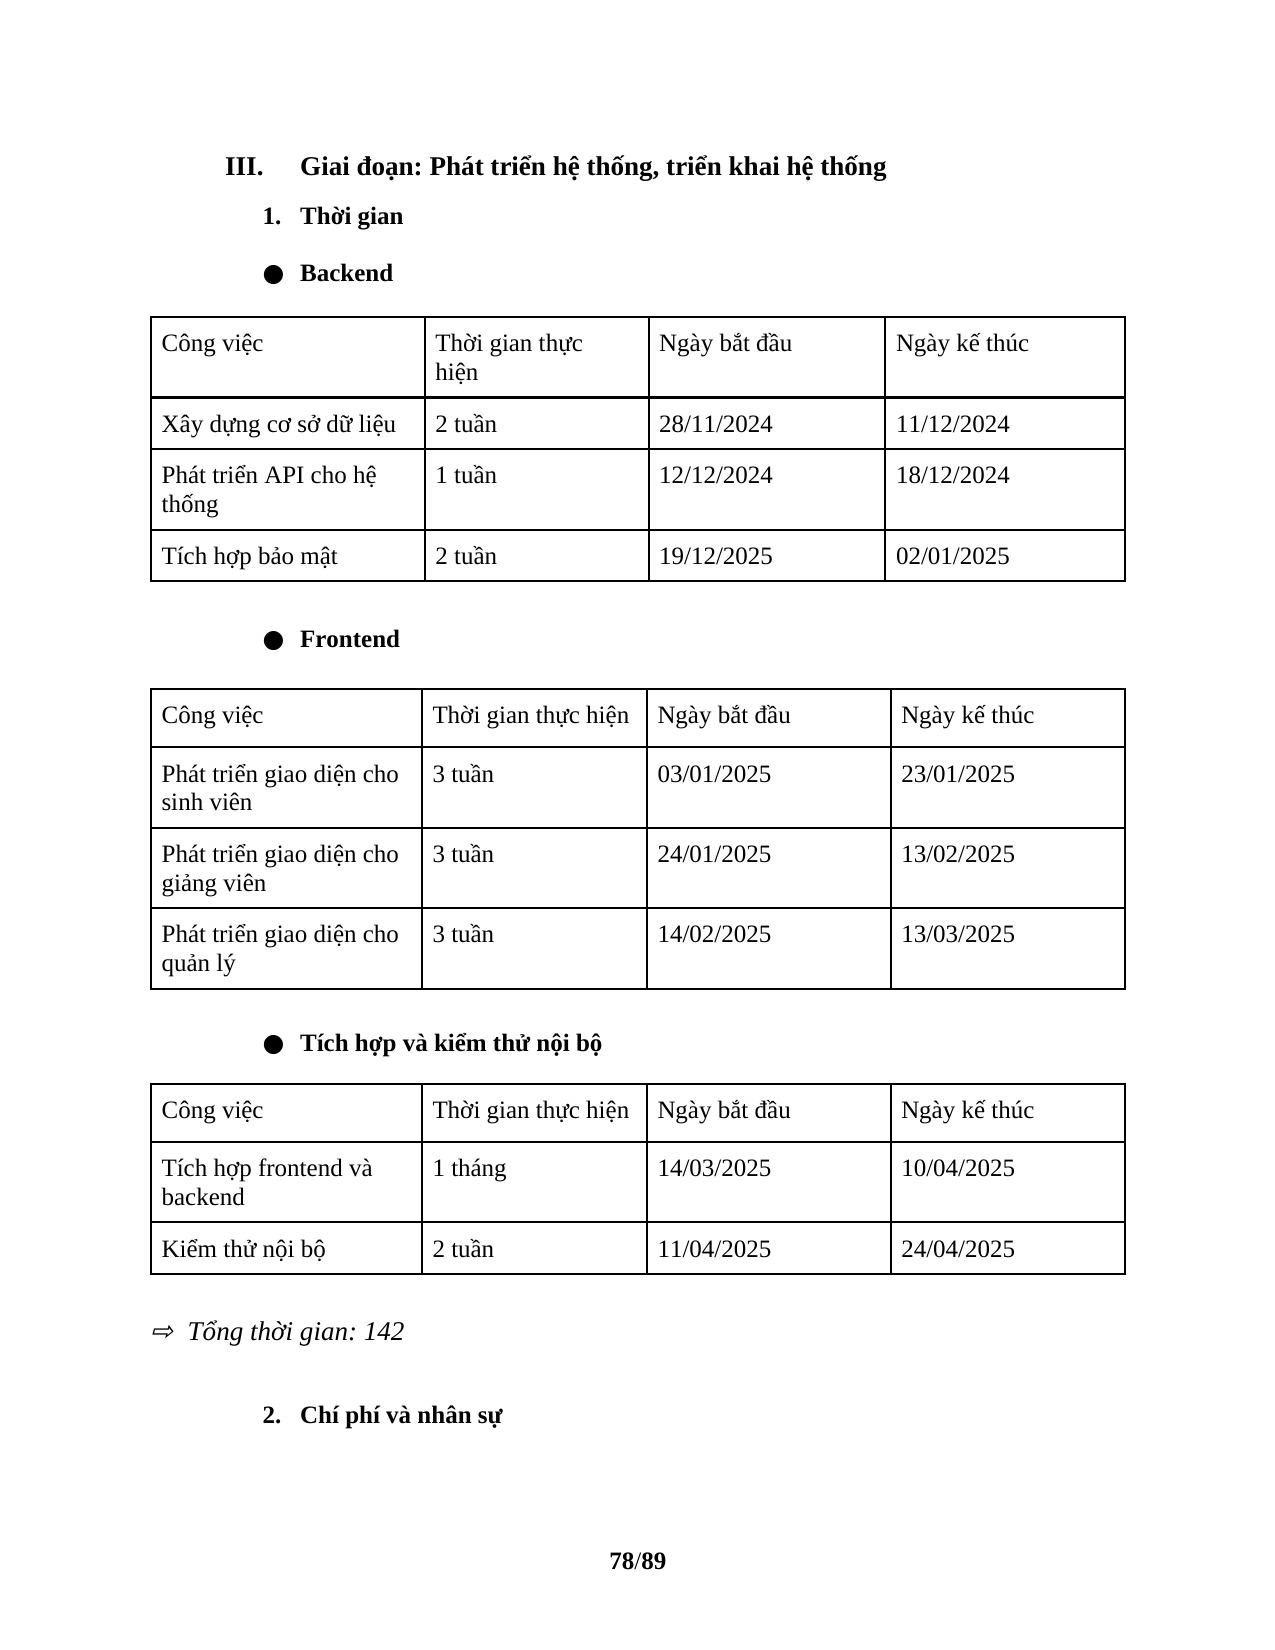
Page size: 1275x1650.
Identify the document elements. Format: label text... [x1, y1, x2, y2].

table_header Ngày bắt đầu [648, 1085, 890, 1141]
list Tích hợp và kiểm thử nội bộ [262, 1014, 1125, 1066]
table_cell 12/12/2024 [650, 450, 884, 528]
subtitle Thời gian [262, 201, 1125, 229]
list Tổng thời gian: 142 [150, 1300, 1125, 1355]
table_header Công việc [152, 318, 424, 396]
table_cell 3 tuần [423, 829, 646, 907]
table_cell 14/02/2025 [648, 909, 890, 987]
table_cell 13/03/2025 [892, 909, 1124, 987]
table_cell 03/01/2025 [648, 748, 890, 827]
table_header Ngày kế thúc [892, 1085, 1124, 1141]
table_header Ngày bắt đầu [650, 318, 884, 396]
table_cell Kiểm thử nội bộ [152, 1223, 421, 1273]
table_cell Phát triển API cho hệ thống [152, 450, 424, 528]
table_header Công việc [152, 1085, 421, 1141]
table_cell 24/04/2025 [892, 1223, 1124, 1273]
table_cell 19/12/2025 [650, 531, 884, 580]
table_cell 11/12/2024 [886, 399, 1124, 448]
table_cell 23/01/2025 [892, 748, 1124, 827]
table_cell 3 tuần [423, 748, 646, 827]
table_cell 14/03/2025 [648, 1143, 890, 1221]
table_cell 3 tuần [423, 909, 646, 987]
table_cell 2 tuần [423, 1223, 646, 1273]
table_cell 1 tháng [423, 1143, 646, 1221]
table_cell 10/04/2025 [892, 1143, 1124, 1221]
table_cell 2 tuần [426, 399, 648, 448]
table_cell Tích hợp frontend và backend [152, 1143, 421, 1221]
table_cell 2 tuần [426, 531, 648, 580]
table_header Thời gian thực hiện [423, 1085, 646, 1141]
table_header Thời gian thực hiện [426, 318, 648, 396]
table_cell 02/01/2025 [886, 531, 1124, 580]
table_header Ngày kế thúc [892, 690, 1124, 746]
table_cell 1 tuần [426, 450, 648, 528]
subtitle Chí phí và nhân sự [262, 1400, 1125, 1428]
subtitle Giai đoạn: Phát triển hệ thống, triển khai hệ thống [225, 150, 1125, 181]
table_cell 11/04/2025 [648, 1223, 890, 1273]
list Backend [262, 244, 1125, 295]
table_cell Tích hợp bảo mật [152, 531, 424, 580]
table_cell Phát triển giao diện cho giảng viên [152, 829, 421, 907]
table_header Công việc [152, 690, 421, 746]
table_header Ngày bắt đầu [648, 690, 890, 746]
table_cell 24/01/2025 [648, 829, 890, 907]
table_header Thời gian thực hiện [423, 690, 646, 746]
table_header Ngày kế thúc [886, 318, 1124, 396]
table_cell 28/11/2024 [650, 399, 884, 448]
table_cell Xây dựng cơ sở dữ liệu [152, 399, 424, 448]
table_cell 13/02/2025 [892, 829, 1124, 907]
list Frontend [262, 611, 1125, 662]
table_cell Phát triển giao diện cho sinh viên [152, 748, 421, 827]
table_cell 18/12/2024 [886, 450, 1124, 528]
table_cell Phát triển giao diện cho quản lý [152, 909, 421, 987]
